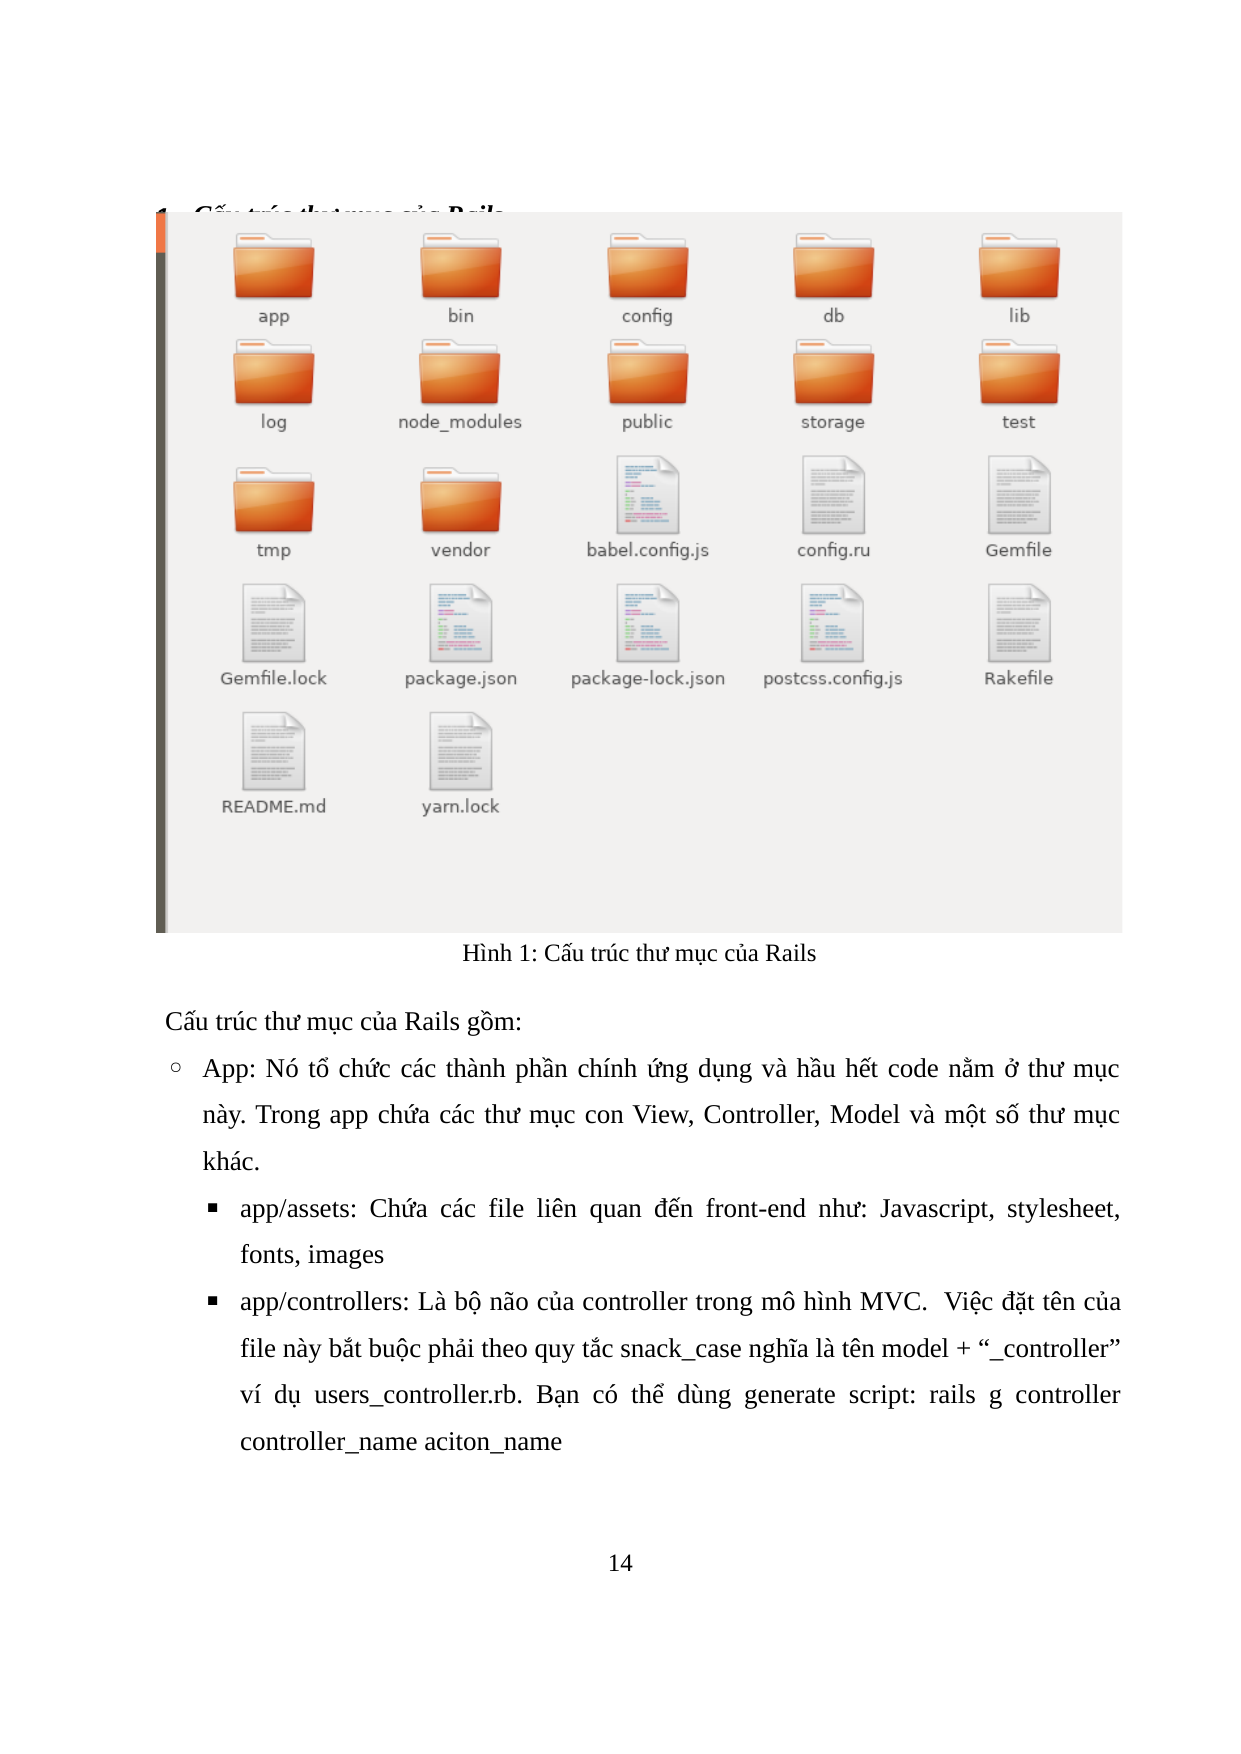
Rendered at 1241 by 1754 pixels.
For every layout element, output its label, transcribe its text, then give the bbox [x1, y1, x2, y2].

list app/assets: Chứa các file liên quan đến front-end như: Javascript, stylesheet, fonts, images [202, 1192, 1122, 1270]
subtitle 1. Cấu trúc thư mục của Rails [156, 199, 1122, 212]
picture [156, 212, 1123, 933]
list app/controllers: Là bộ não của controller trong mô hình MVC. Việc đặt tên của file này bắt buộc phải theo quy tắc snack_case nghĩa là tên model + “_controller” ví dụ users_controller.rb. Bạn có thể dùng generate script: rails g controller controller_name aciton_name [202, 1285, 1122, 1456]
subtitle 1. Cấu trúc thư mục của Rails [156, 933, 1122, 999]
list App: Nó tổ chức các thành phần chính ứng dụng và hầu hết code nằm ở thư mục này. Trong app chứa các thư mục con View, Controller, Model và một số thư mục khác. [165, 1052, 1122, 1176]
text Cấu trúc thư mục của Rails gồm: [118, 1005, 1122, 1036]
